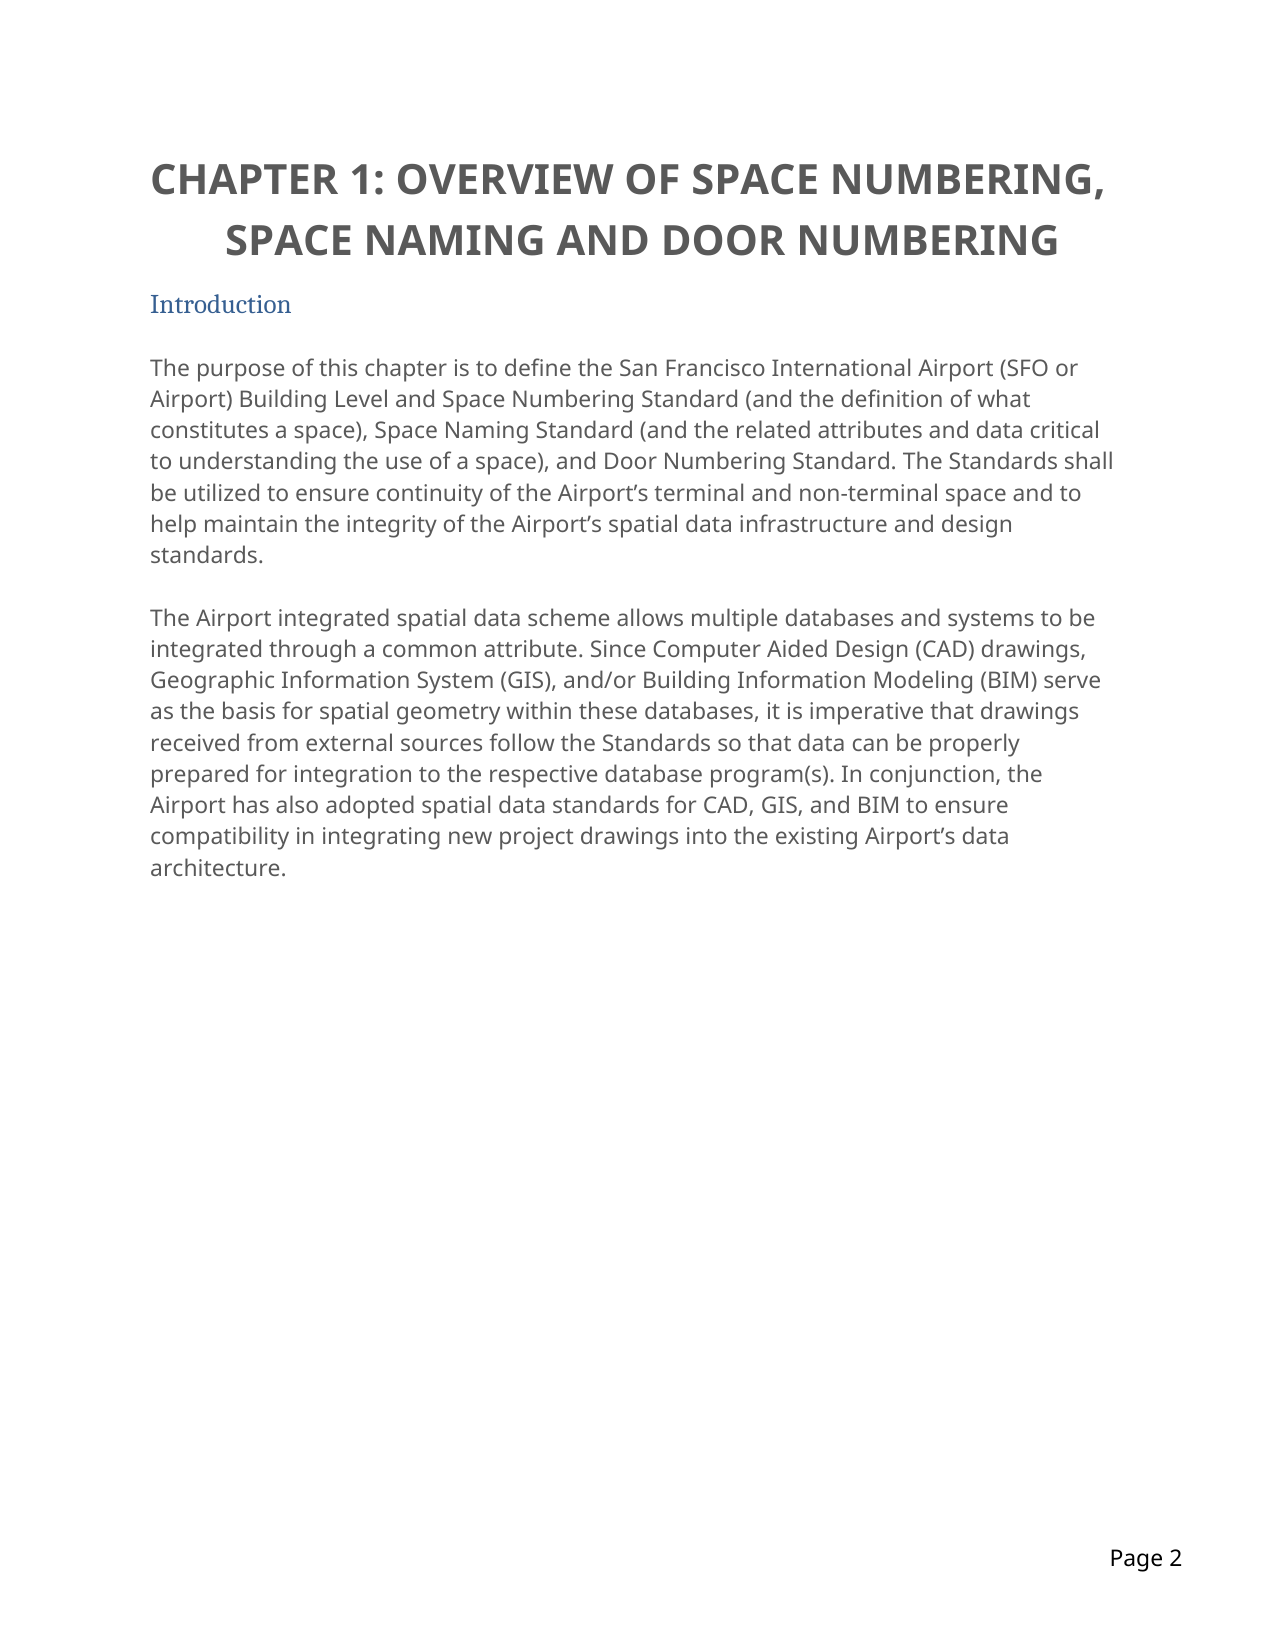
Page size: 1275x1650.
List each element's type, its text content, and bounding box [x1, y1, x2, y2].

text The Airport integrated spatial data scheme allows multiple databases and systems to be integrated through a common attribute. Since Computer Aided Design (CAD) drawings, Geographic Information System (GIS), and/or Building Information Modeling (BIM) serve as the basis for spatial geometry within these databases, it is imperative that drawings received from external sources follow the Standards so that data can be properly prepared for integration to the respective database program(s). In conjunction, the Airport has also adopted spatial data standards for CAD, GIS, and BIM to ensure compatibility in integrating new project drawings into the existing Airport’s data architecture. [150, 602, 1125, 883]
subtitle Introduction [150, 289, 1125, 320]
subtitle Chapter 1: Overview of Space Numbering, Space Naming and Door Numbering [150, 150, 1125, 268]
text The purpose of this chapter is to define the San Francisco International Airport (SFO or Airport) Building Level and Space Numbering Standard (and the definition of what constitutes a space), Space Naming Standard (and the related attributes and data critical to understanding the use of a space), and Door Numbering Standard. The Standards shall be utilized to ensure continuity of the Airport’s terminal and non-terminal space and to help maintain the integrity of the Airport’s spatial data infrastructure and design standards. [150, 352, 1125, 570]
